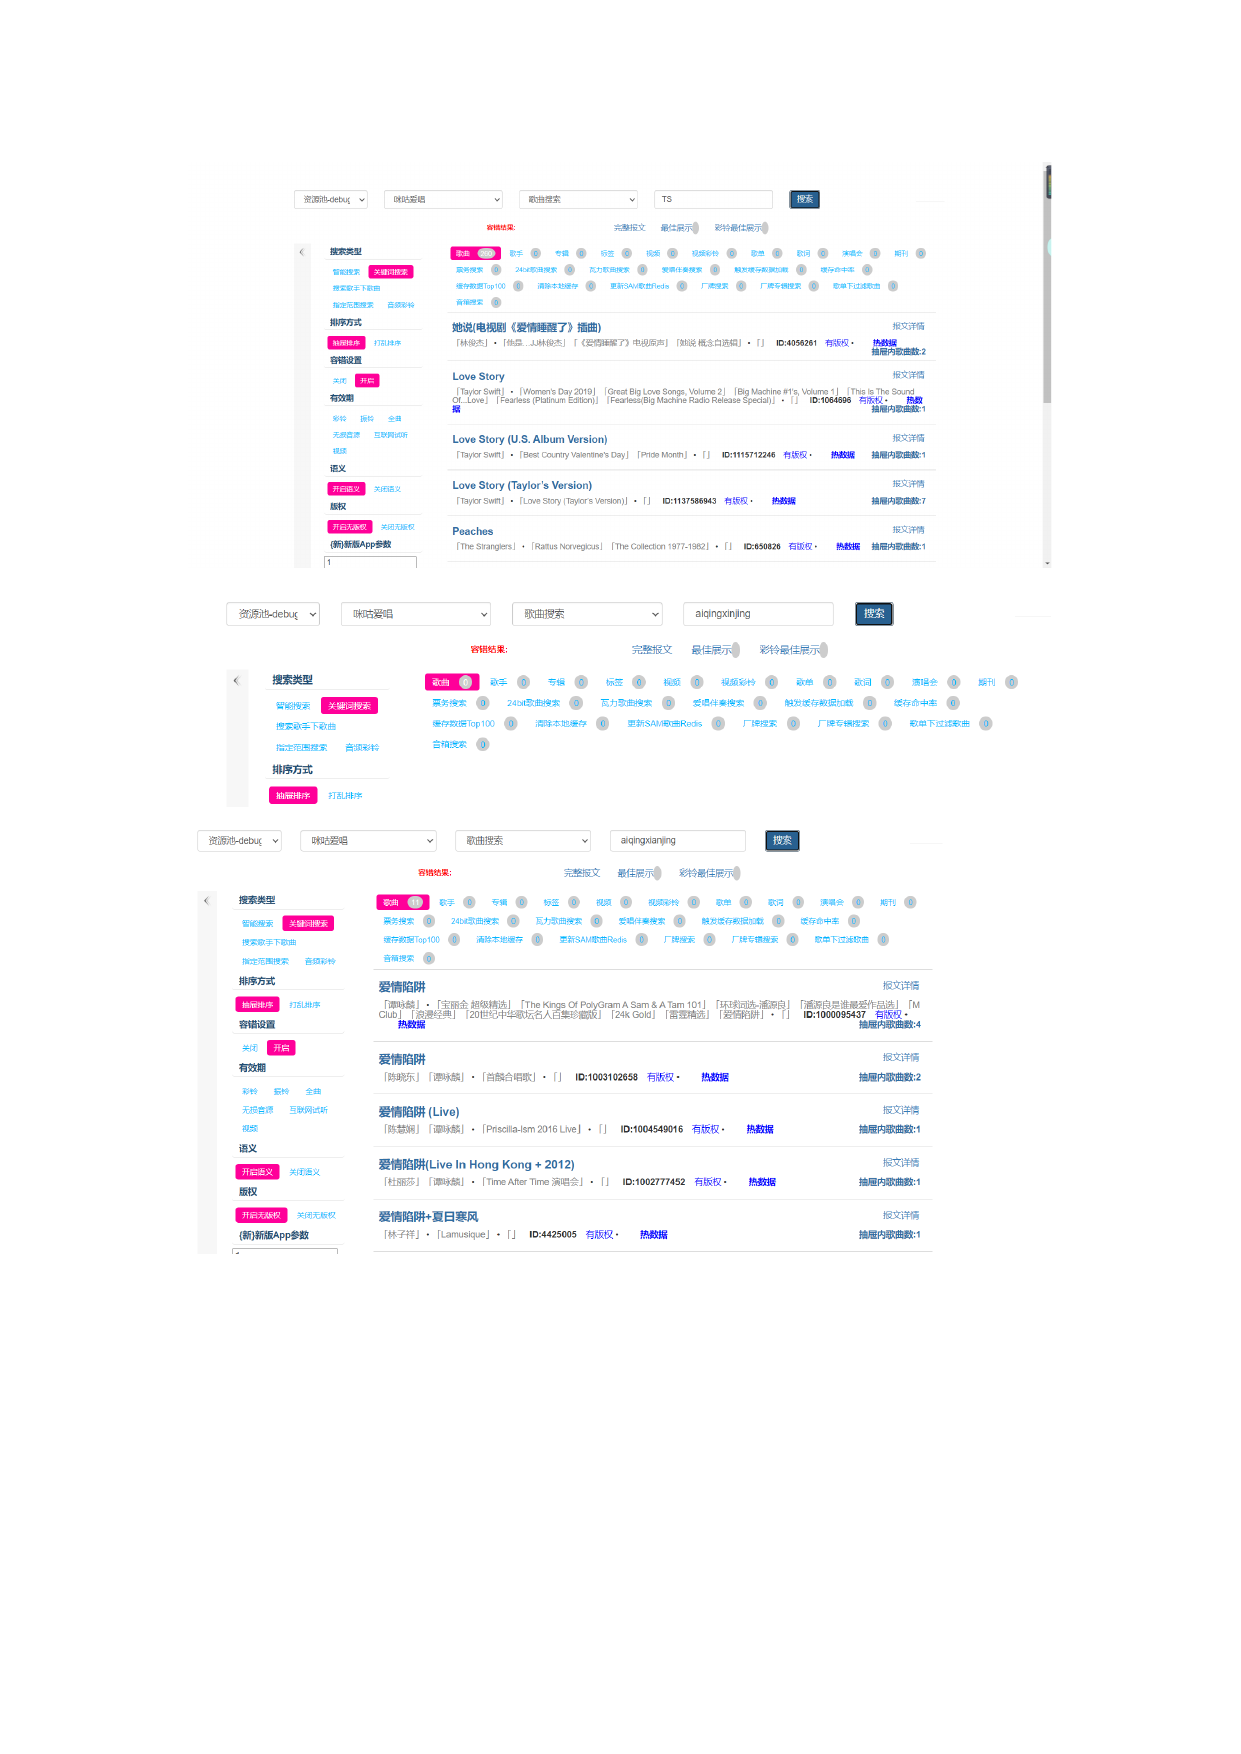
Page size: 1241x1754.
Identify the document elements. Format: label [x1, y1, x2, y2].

picture [187, 812, 1053, 1254]
picture [187, 162, 1052, 568]
picture [187, 584, 1052, 807]
